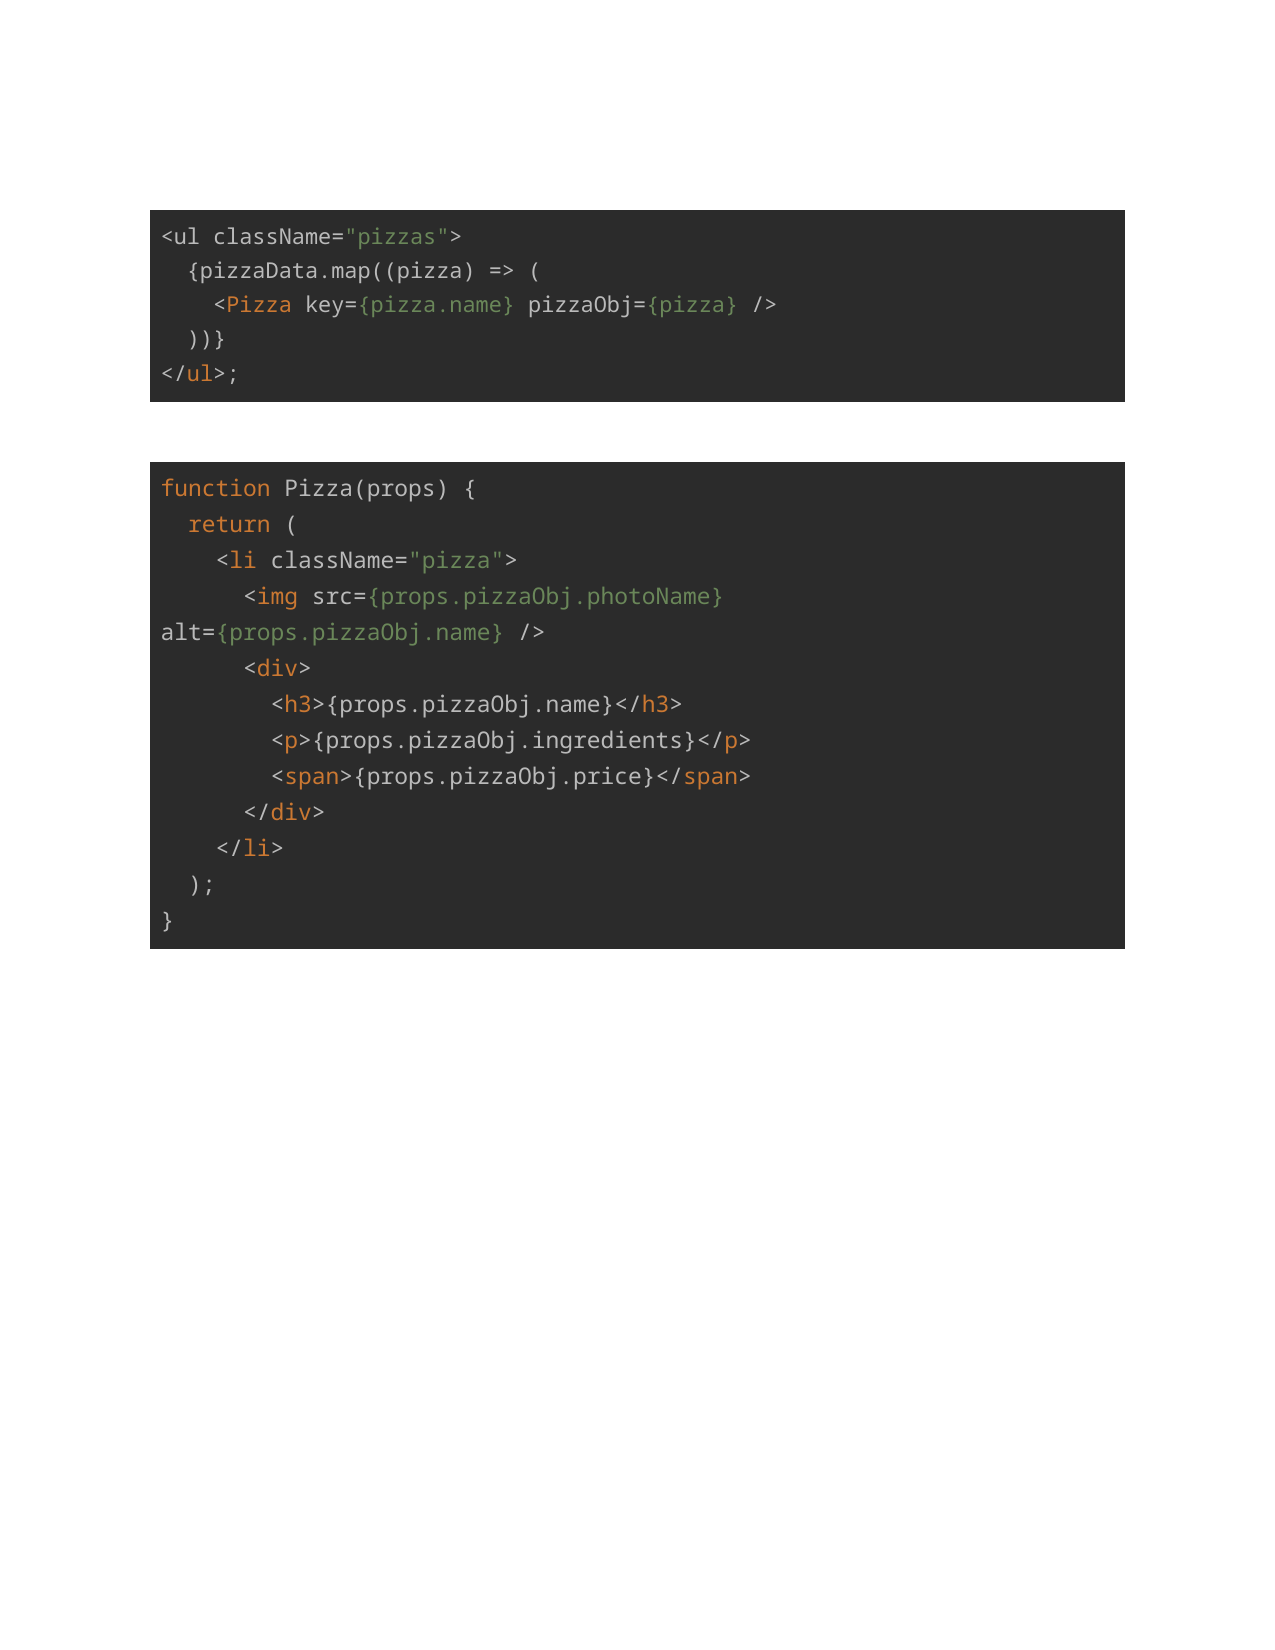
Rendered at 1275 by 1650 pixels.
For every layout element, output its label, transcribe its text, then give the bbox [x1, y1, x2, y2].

table_header <ul className="pizzas"> {pizzaData.map((pizza) => ( <Pizza key={pizza.name} pizzaObj={pizza} /> ))} </ul>; [150, 210, 1125, 402]
table_header function Pizza(props) { return ( <li className="pizza"> <img src={props.pizzaObj.photoName} alt={props.pizzaObj.name} /> <div> <h3>{props.pizzaObj.name}</h3> <p>{props.pizzaObj.ingredients}</p> <span>{props.pizzaObj.price}</span> </div> </li> ); } [150, 462, 1125, 949]
